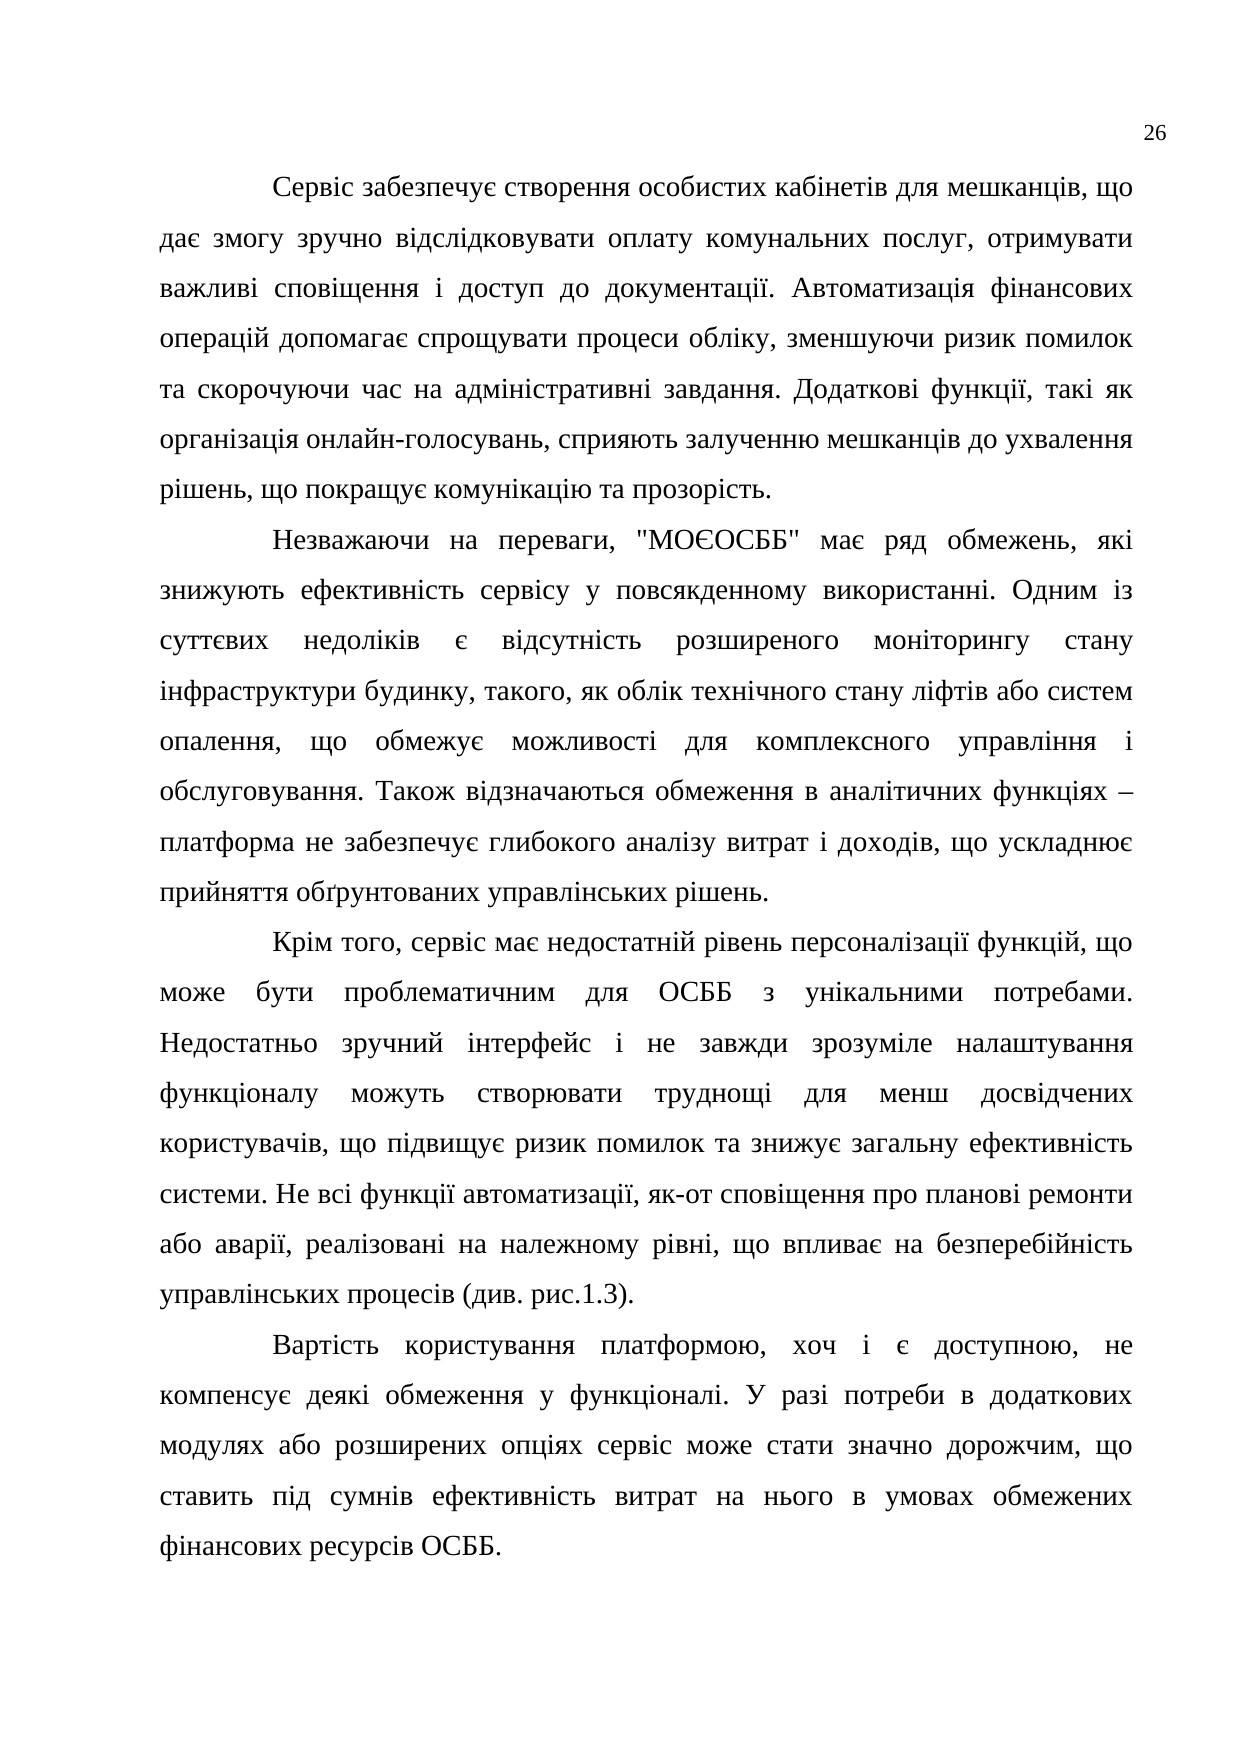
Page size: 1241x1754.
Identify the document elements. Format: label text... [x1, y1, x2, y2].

text Сервіс забезпечує створення особистих кабінетів для мешканців, що дає змогу зручно відслідковувати оплату комунальних послуг, отримувати важливі сповіщення і доступ до документації. Автоматизація фінансових операцій допомагає спрощувати процеси обліку, зменшуючи ризик помилок та скорочуючи час на адміністративні завдання. Додаткові функції, такі як організація онлайн-голосувань, сприяють залученню мешканців до ухвалення рішень, що покращує комунікацію та прозорість. [159, 169, 1134, 505]
text Вартість користування платформою, хоч і є доступною, не компенсує деякі обмеження у функціоналі. У разі потреби в додаткових модулях або розширених опціях сервіс може стати значно дорожчим, що ставить під сумнів ефективність витрат на нього в умовах обмежених фінансових ресурсів ОСББ. [159, 1327, 1134, 1562]
text Незважаючи на переваги, "МОЄОСББ" має ряд обмежень, які знижують ефективність сервісу у повсякденному використанні. Одним із суттєвих недоліків є відсутність розширеного моніторингу стану інфраструктури будинку, такого, як облік технічного стану ліфтів або систем опалення, що обмежує можливості для комплексного управління і обслуговування. Також відзначаються обмеження в аналітичних функціях – платформа не забезпечує глибокого аналізу витрат і доходів, що ускладнює прийняття обґрунтованих управлінських рішень. [159, 522, 1134, 907]
text Крім того, сервіс має недостатній рівень персоналізації функцій, що може бути проблематичним для ОСББ з унікальними потребами. Недостатньо зручний інтерфейс і не завжди зрозуміле налаштування функціоналу можуть створювати труднощі для менш досвідчених користувачів, що підвищує ризик помилок та знижує загальну ефективність системи. Не всі функції автоматизації, як-от сповіщення про планові ремонти або аварії, реалізовані на належному рівні, що впливає на безперебійність управлінських процесів (див. рис.1.3). [159, 924, 1134, 1310]
